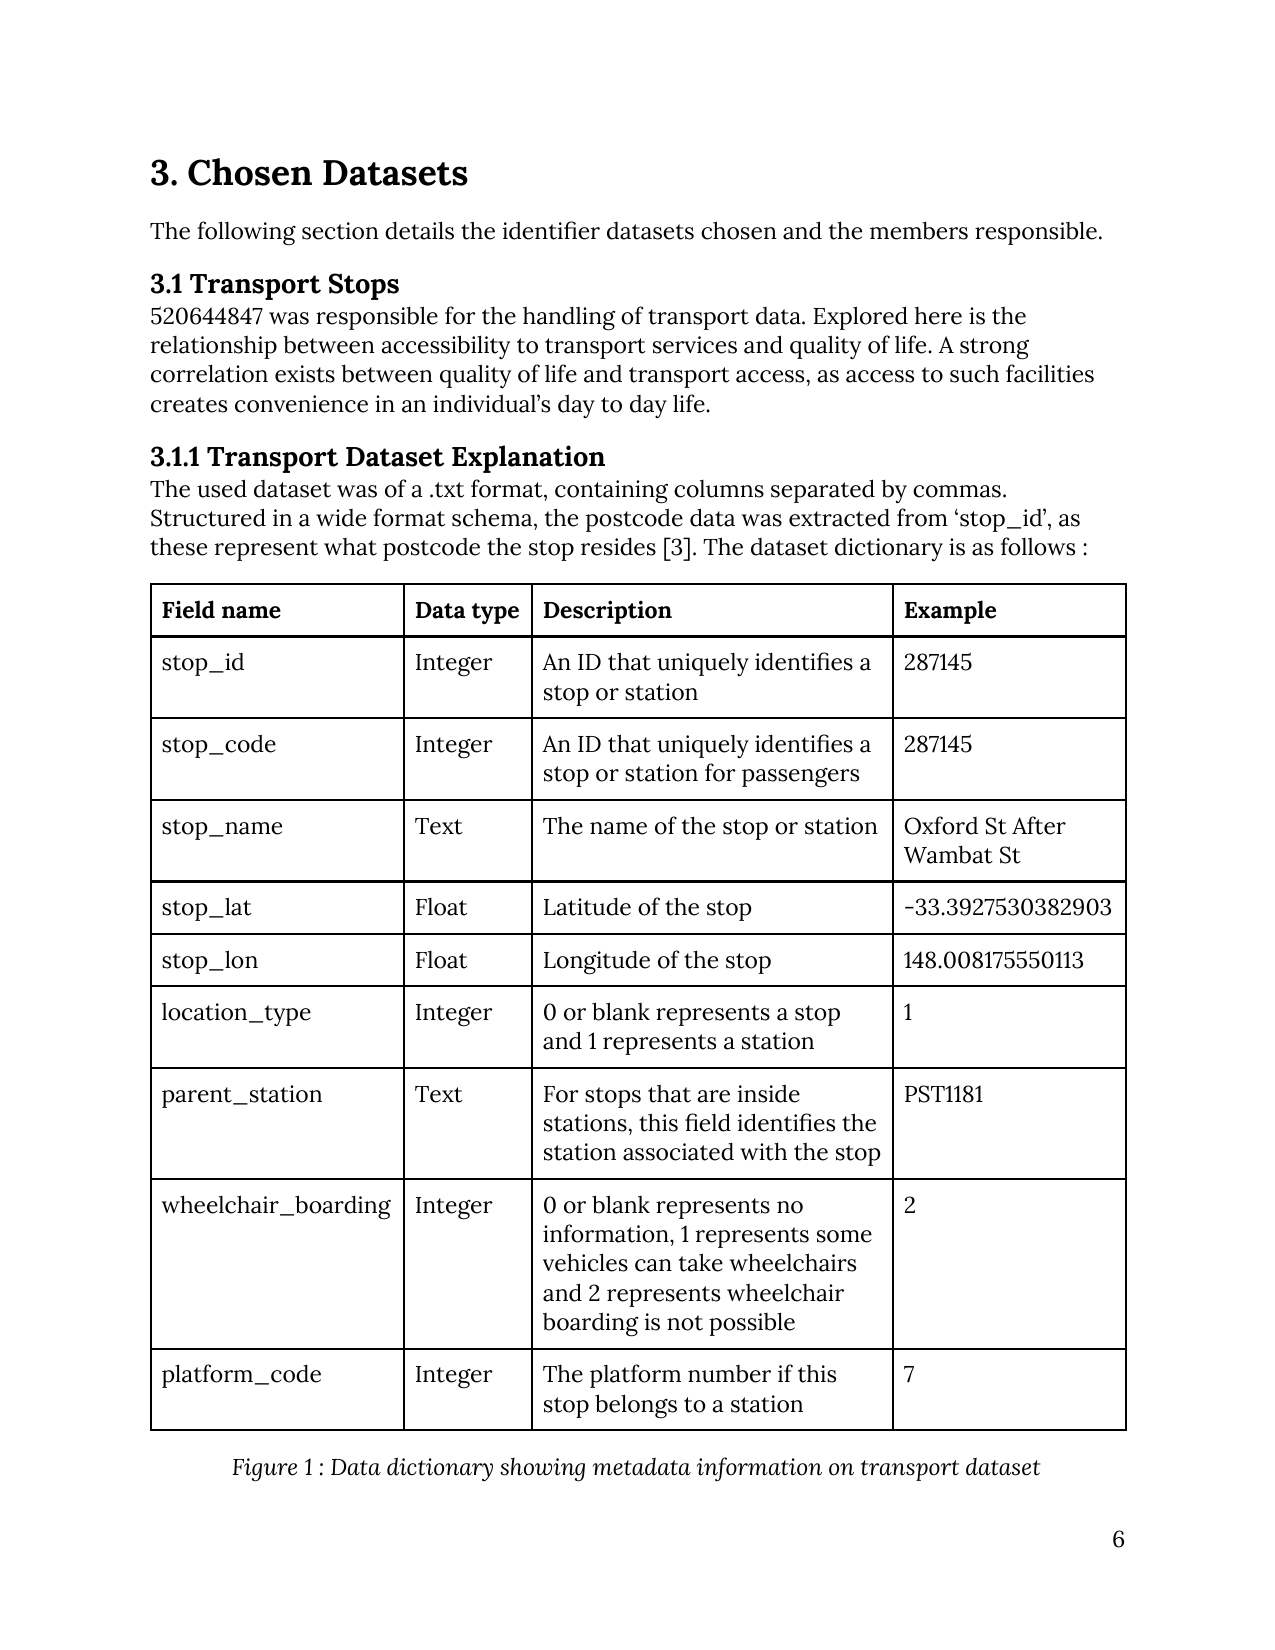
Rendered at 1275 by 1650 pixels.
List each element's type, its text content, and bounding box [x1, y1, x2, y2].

table_header Example [894, 585, 1125, 635]
table_cell 2 [894, 1180, 1125, 1347]
table_cell location_type [152, 987, 403, 1067]
table_cell The name of the stop or station [533, 801, 892, 880]
table_cell Integer [405, 719, 531, 799]
subtitle 3. Chosen Datasets [150, 150, 1125, 195]
table_cell An ID that uniquely identifies a stop or station [533, 638, 892, 717]
table_cell stop_code [152, 719, 403, 799]
table_cell Latitude of the stop [533, 883, 892, 933]
text The following section details the identifier datasets chosen and the members responsible. [150, 216, 1125, 246]
table_cell Oxford St After Wambat St [894, 801, 1125, 880]
table_cell An ID that uniquely identifies a stop or station for passengers [533, 719, 892, 799]
table_cell 287145 [894, 719, 1125, 799]
table_cell PST1181 [894, 1069, 1125, 1178]
table_cell The platform number if this stop belongs to a station [533, 1350, 892, 1429]
table_cell stop_lat [152, 883, 403, 933]
table_cell Float [405, 935, 531, 985]
table_cell 7 [894, 1350, 1125, 1429]
table_header Data type [405, 585, 531, 635]
table_cell Integer [405, 638, 531, 717]
table_cell -33.3927530382903 [894, 883, 1125, 933]
table_cell 0 or blank represents no information, 1 represents some vehicles can take wheelchairs and 2 represents wheelchair boarding is not possible [533, 1180, 892, 1347]
subtitle 3.1.1 Transport Dataset Explanation [150, 439, 1125, 474]
table_cell parent_station [152, 1069, 403, 1178]
text Figure 1 : Data dictionary showing metadata information on transport dataset [150, 1452, 1125, 1481]
table_cell stop_name [152, 801, 403, 880]
table_cell 148.008175550113 [894, 935, 1125, 985]
table_cell 1 [894, 987, 1125, 1067]
table_cell Longitude of the stop [533, 935, 892, 985]
table_cell stop_lon [152, 935, 403, 985]
table_cell Integer [405, 1350, 531, 1429]
table_cell For stops that are inside stations, this field identifies the station associated with the stop [533, 1069, 892, 1178]
text 520644847 was responsible for the handling of transport data. Explored here is the relationship between accessibility to transport services and quality of life. A strong correlation exists between quality of life and transport access, as access to such facilities creates convenience in an individual’s day to day life. [150, 301, 1125, 418]
table_cell stop_id [152, 638, 403, 717]
table_cell Integer [405, 1180, 531, 1347]
table_header Description [533, 585, 892, 635]
table_cell Integer [405, 987, 531, 1067]
subtitle 3.1 Transport Stops [150, 266, 1125, 301]
table_header Field name [152, 585, 403, 635]
text The used dataset was of a .txt format, containing columns separated by commas. Structured in a wide format schema, the postcode data was extracted from ‘stop_id’, as these represent what postcode the stop resides [3]. The dataset dictionary is as follows : [150, 474, 1125, 562]
table_cell Float [405, 883, 531, 933]
table_cell Text [405, 1069, 531, 1178]
table_cell 287145 [894, 638, 1125, 717]
table_cell platform_code [152, 1350, 403, 1429]
table_cell 0 or blank represents a stop and 1 represents a station [533, 987, 892, 1067]
table_cell Text [405, 801, 531, 880]
table_cell wheelchair_boarding [152, 1180, 403, 1347]
